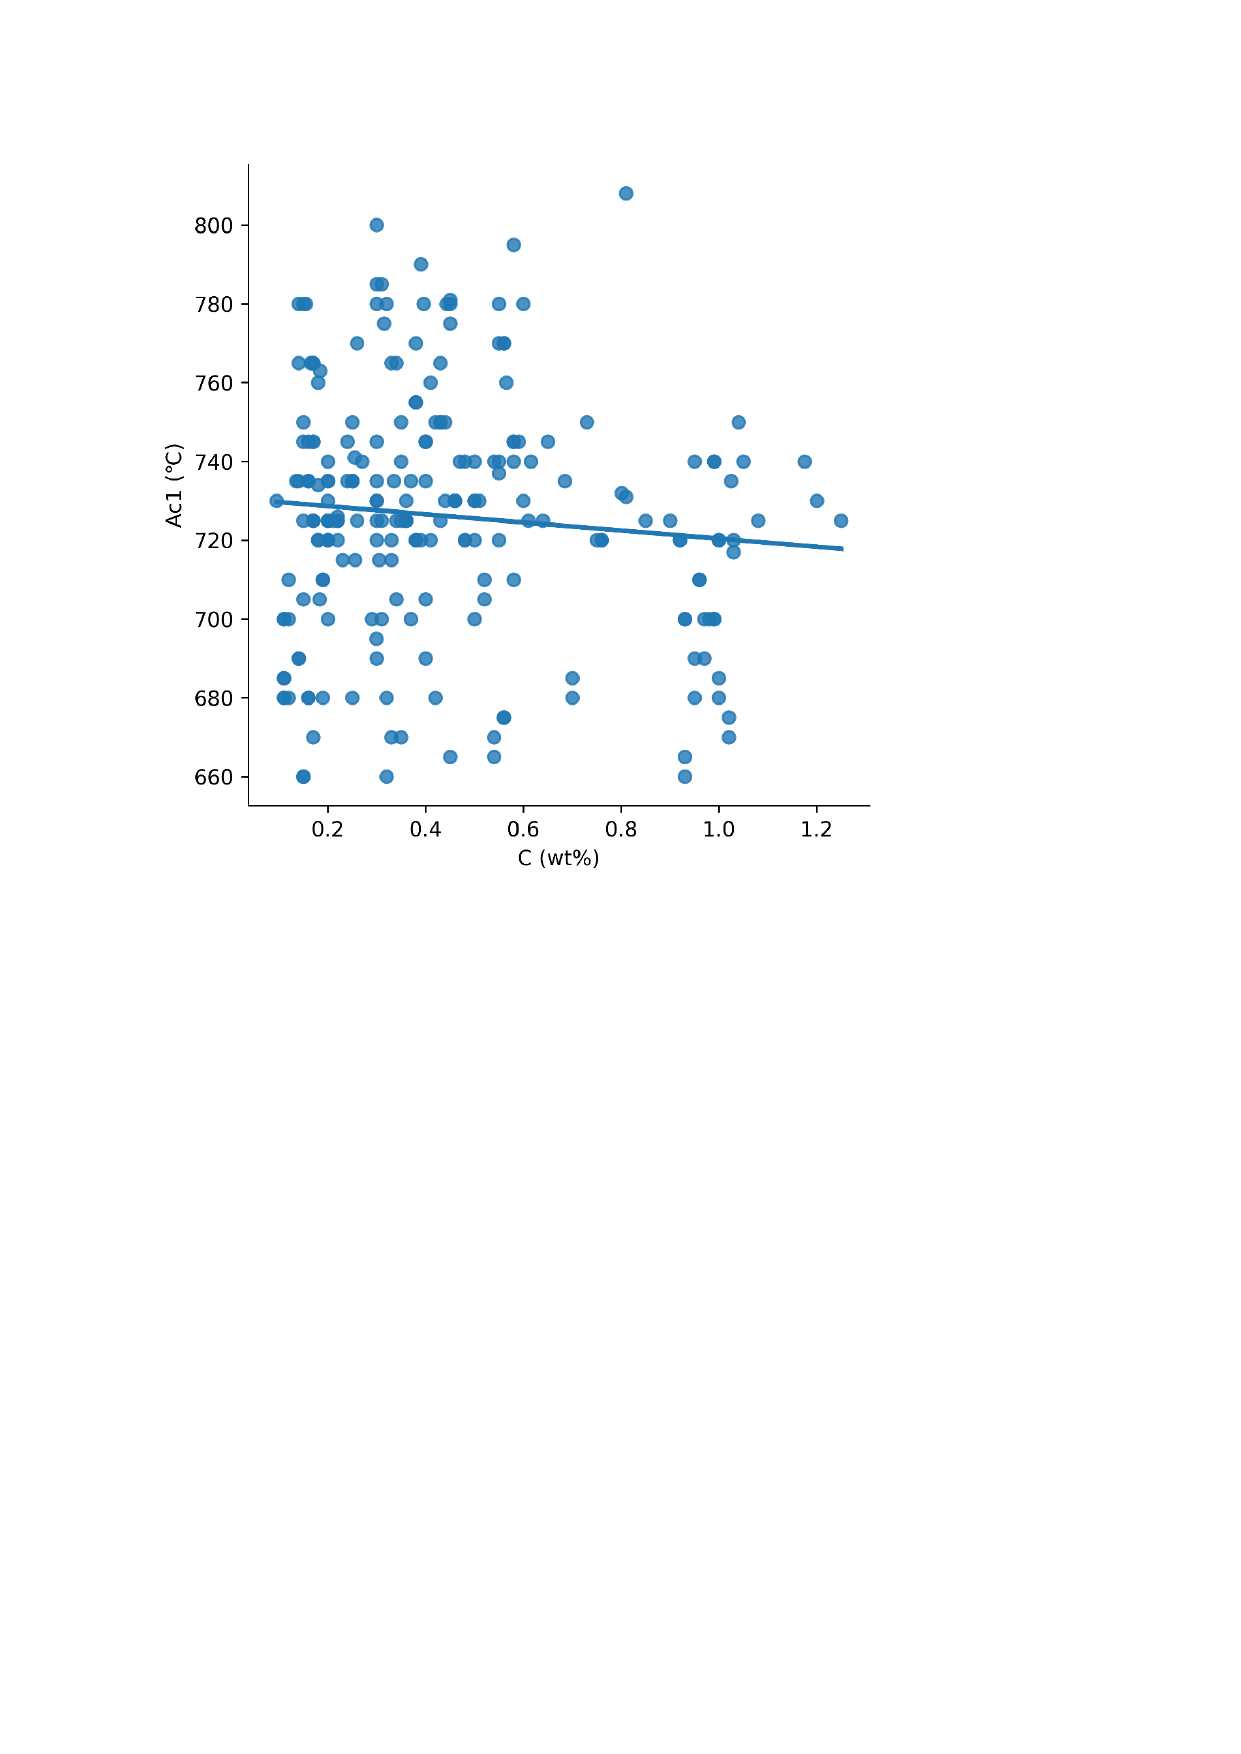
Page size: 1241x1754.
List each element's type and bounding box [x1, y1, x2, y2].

picture [150, 150, 884, 884]
